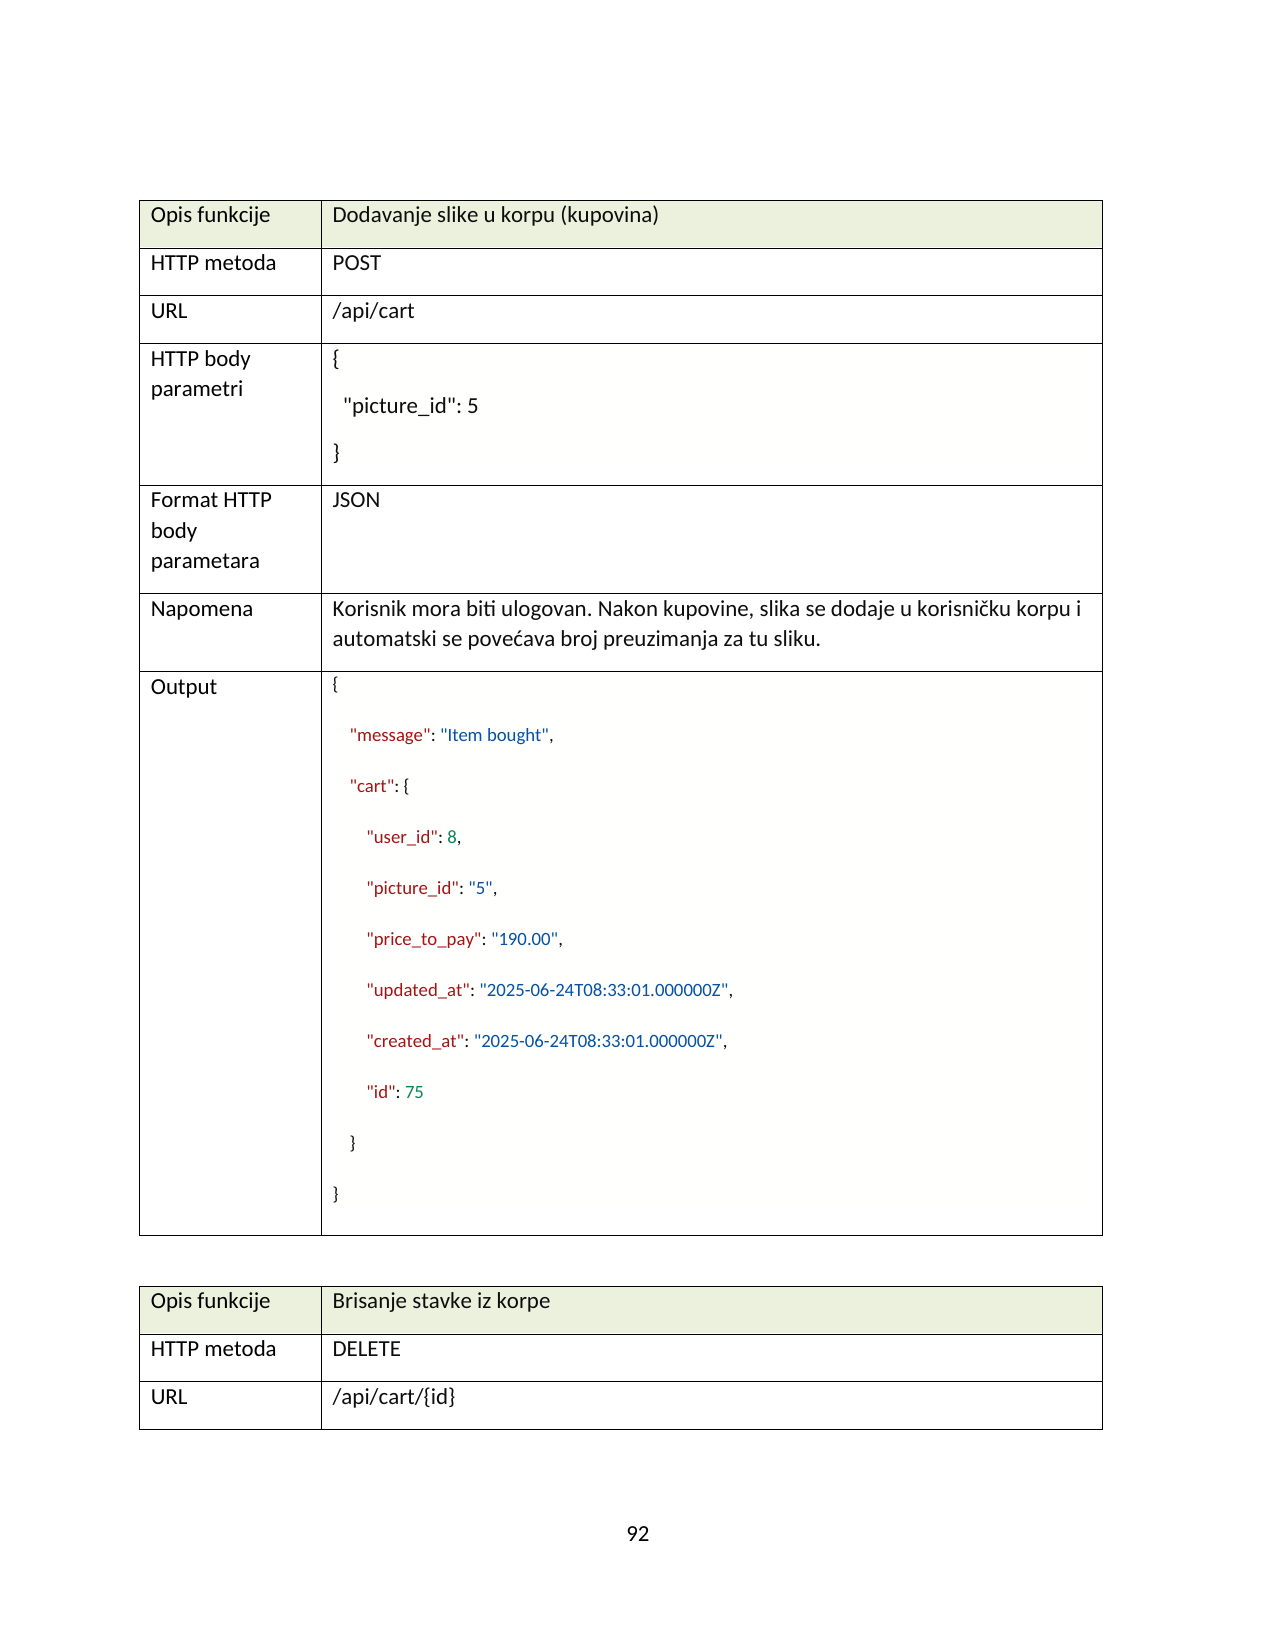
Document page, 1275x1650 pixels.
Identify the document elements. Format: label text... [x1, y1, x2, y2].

table_cell /api/cart [322, 296, 1102, 343]
table_cell DELETE [322, 1335, 1102, 1381]
table_cell URL [140, 296, 321, 343]
table_cell HTTP metoda [140, 249, 321, 295]
table_header Opis funkcije [140, 1287, 321, 1333]
table_header Dodavanje slike u korpu (kupovina) [322, 201, 1102, 247]
table_cell URL [140, 1382, 321, 1429]
table_cell JSON [322, 486, 1102, 593]
table_cell /api/cart/{id} [322, 1382, 1102, 1429]
table_header Opis funkcije [140, 201, 321, 247]
table_cell POST [322, 249, 1102, 295]
table_cell Output [140, 672, 321, 1235]
table_cell { "picture_id": 5 } [322, 344, 1102, 484]
table_cell Napomena [140, 594, 321, 671]
table_header Brisanje stavke iz korpe [322, 1287, 1102, 1333]
table_cell Korisnik mora biti ulogovan. Nakon kupovine, slika se dodaje u korisničku korpu i automatski se povećava broj preuzimanja za tu sliku. [322, 594, 1102, 671]
table_cell { "message": "Item bought", "cart": { "user_id": 8, "picture_id": "5", "price_to_pay": "190.00", "updated_at": "2025-06-24T08:33:01.000000Z", "created_at": "2025-06-24T08:33:01.000000Z", "id": 75 } } [322, 672, 1102, 1235]
table_cell HTTP body parametri [140, 344, 321, 484]
table_cell Format HTTP body parametara [140, 486, 321, 593]
table_cell HTTP metoda [140, 1335, 321, 1381]
